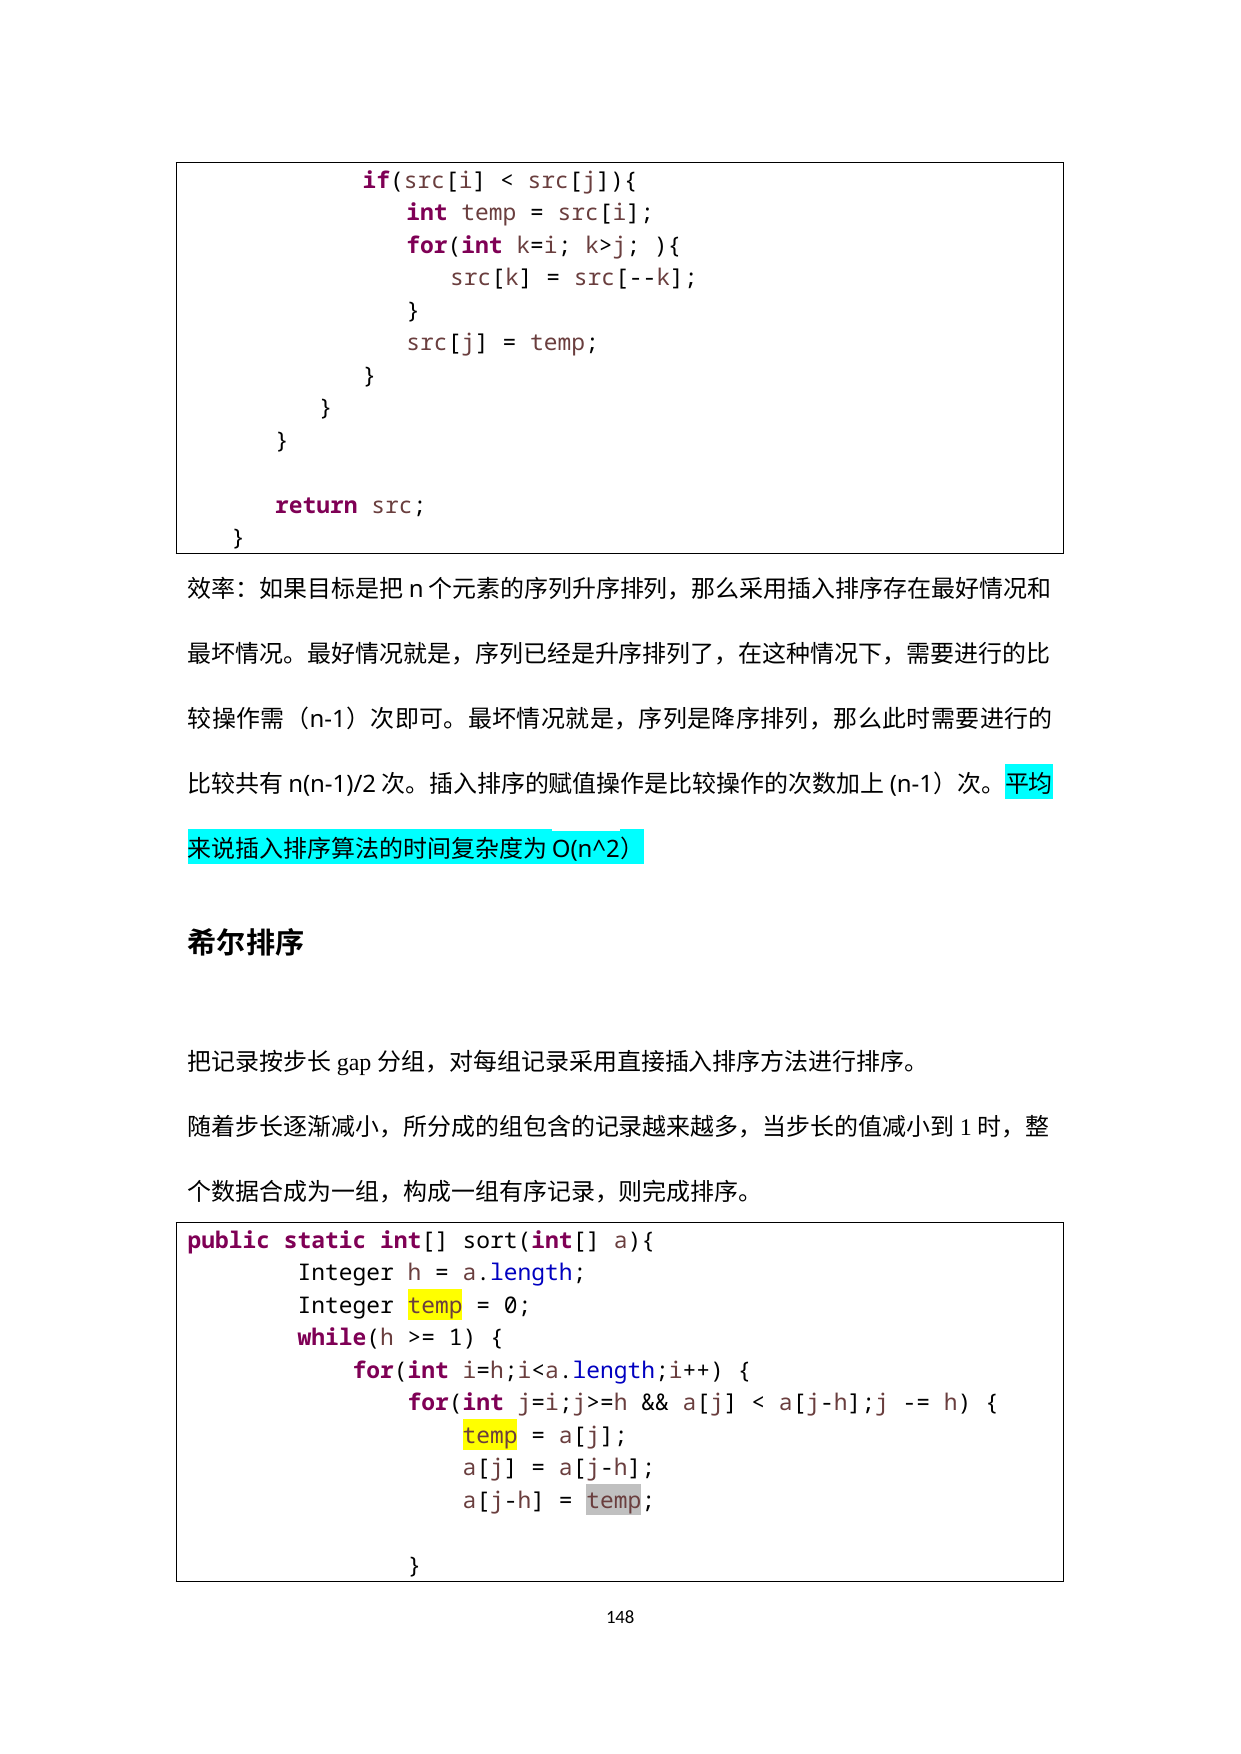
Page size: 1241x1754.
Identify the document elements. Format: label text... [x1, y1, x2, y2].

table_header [177, 1223, 1063, 1581]
text 效率：如果目标是把n个元素的序列升序排列，那么采用插入排序存在最好情况和最坏情况。最好情况就是，序列已经是升序排列了，在这种情况下，需要进行的比较操作需（n-1）次即可。最坏情况就是，序列是降序排列，那么此时需要进行的比较共有n(n-1)/2次。插入排序的赋值操作是比较操作的次数加上 (n-1）次。平均来说插入排序算法的时间复杂度为O(n^2） [187, 554, 1053, 879]
subtitle 希尔排序 [187, 908, 1053, 973]
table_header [177, 163, 1063, 553]
text 随着步长逐渐减小，所分成的组包含的记录越来越多，当步长的值减小到 1 时，整个数据合成为一组，构成一组有序记录，则完成排序。 [187, 1092, 1053, 1222]
text 把记录按步长 gap 分组，对每组记录采用直接插入排序方法进行排序。 [187, 1027, 1053, 1092]
